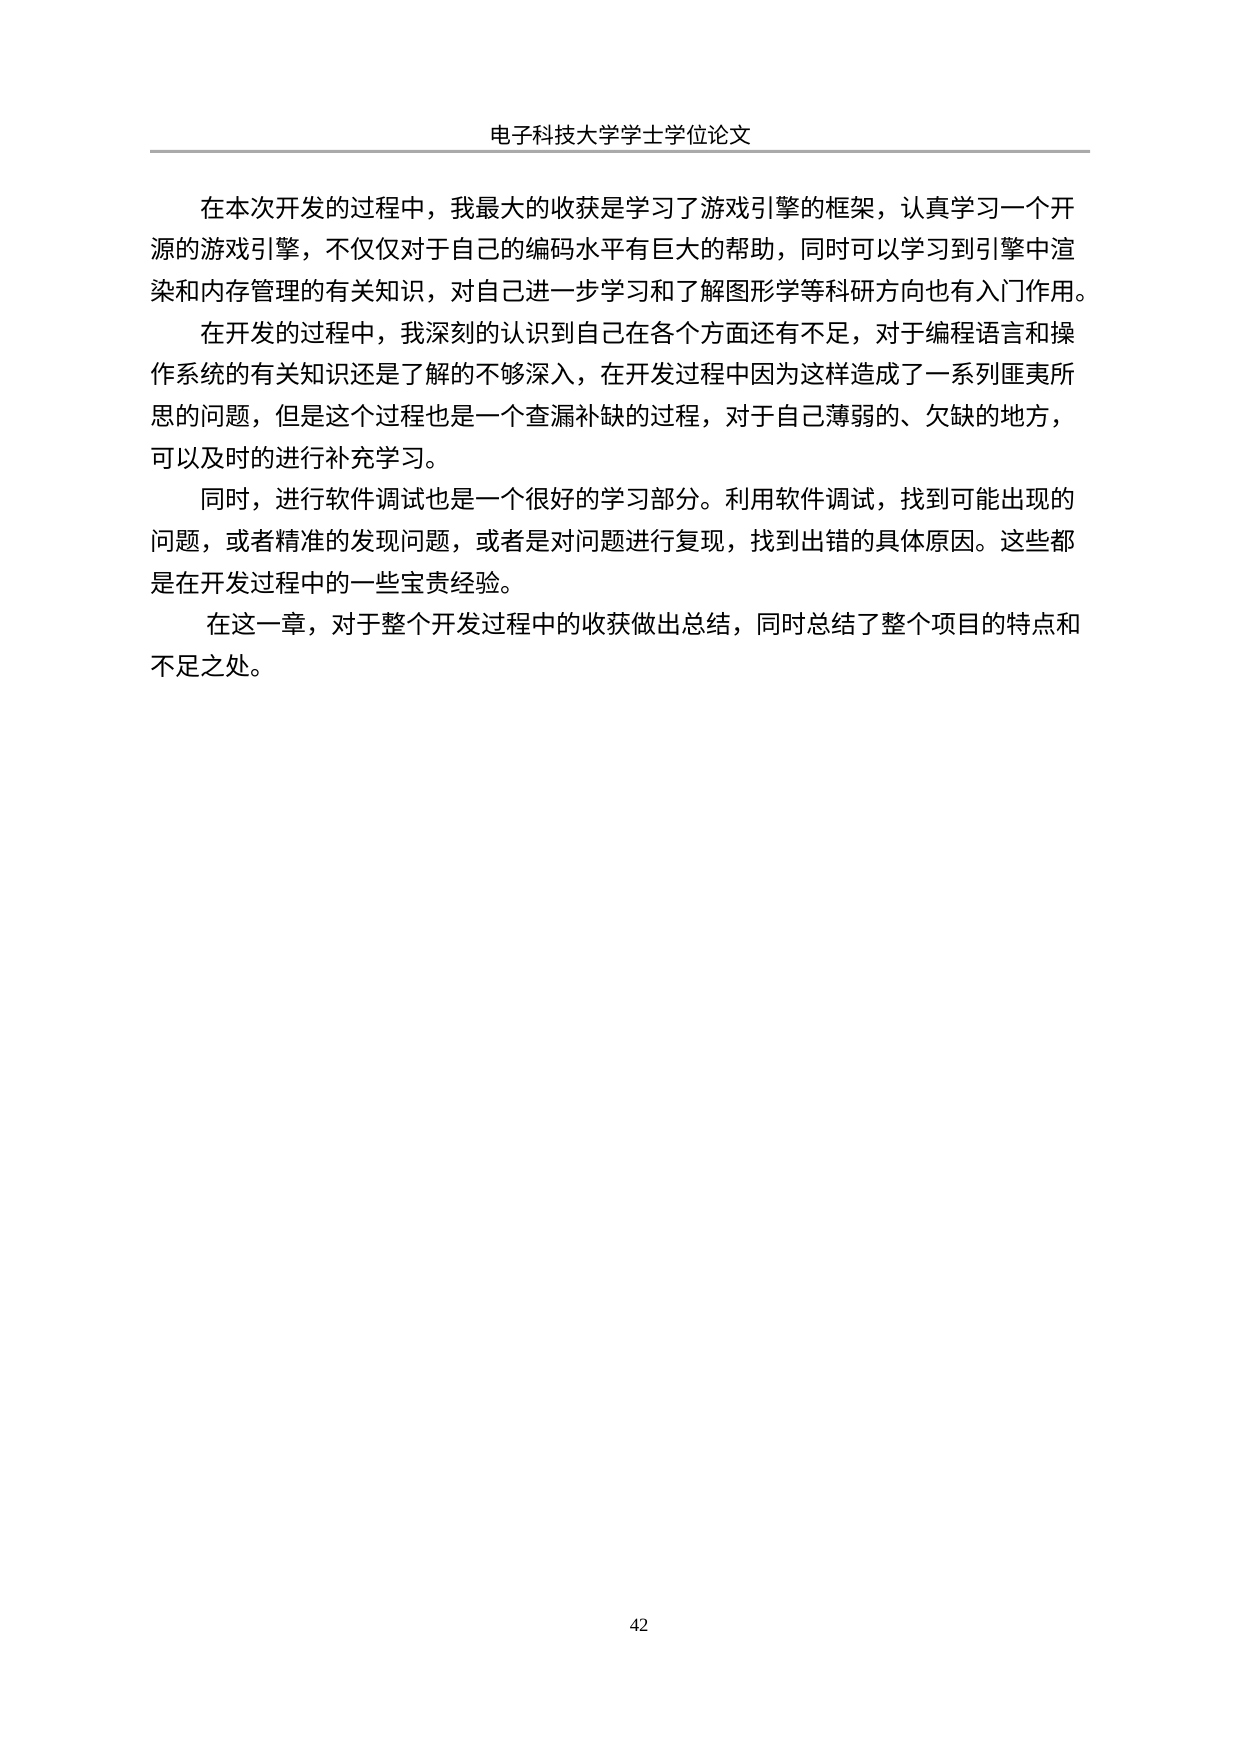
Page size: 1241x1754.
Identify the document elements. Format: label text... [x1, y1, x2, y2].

text 同时，进行软件调试也是一个很好的学习部分。利用软件调试，找到可能出现的问题，或者精准的发现问题，或者是对问题进行复现，找到出错的具体原因。这些都是在开发过程中的一些宝贵经验。 [150, 476, 1090, 601]
text 在这一章，对于整个开发过程中的收获做出总结，同时总结了整个项目的特点和不足之处。 [150, 601, 1090, 684]
text 在本次开发的过程中，我最大的收获是学习了游戏引擎的框架，认真学习一个开源的游戏引擎，不仅仅对于自己的编码水平有巨大的帮助，同时可以学习到引擎中渲染和内存管理的有关知识，对自己进一步学习和了解图形学等科研方向也有入门作用。 [150, 184, 1090, 309]
text 在开发的过程中，我深刻的认识到自己在各个方面还有不足，对于编程语言和操作系统的有关知识还是了解的不够深入，在开发过程中因为这样造成了一系列匪夷所思的问题，但是这个过程也是一个查漏补缺的过程，对于自己薄弱的、欠缺的地方，可以及时的进行补充学习。 [150, 309, 1090, 476]
